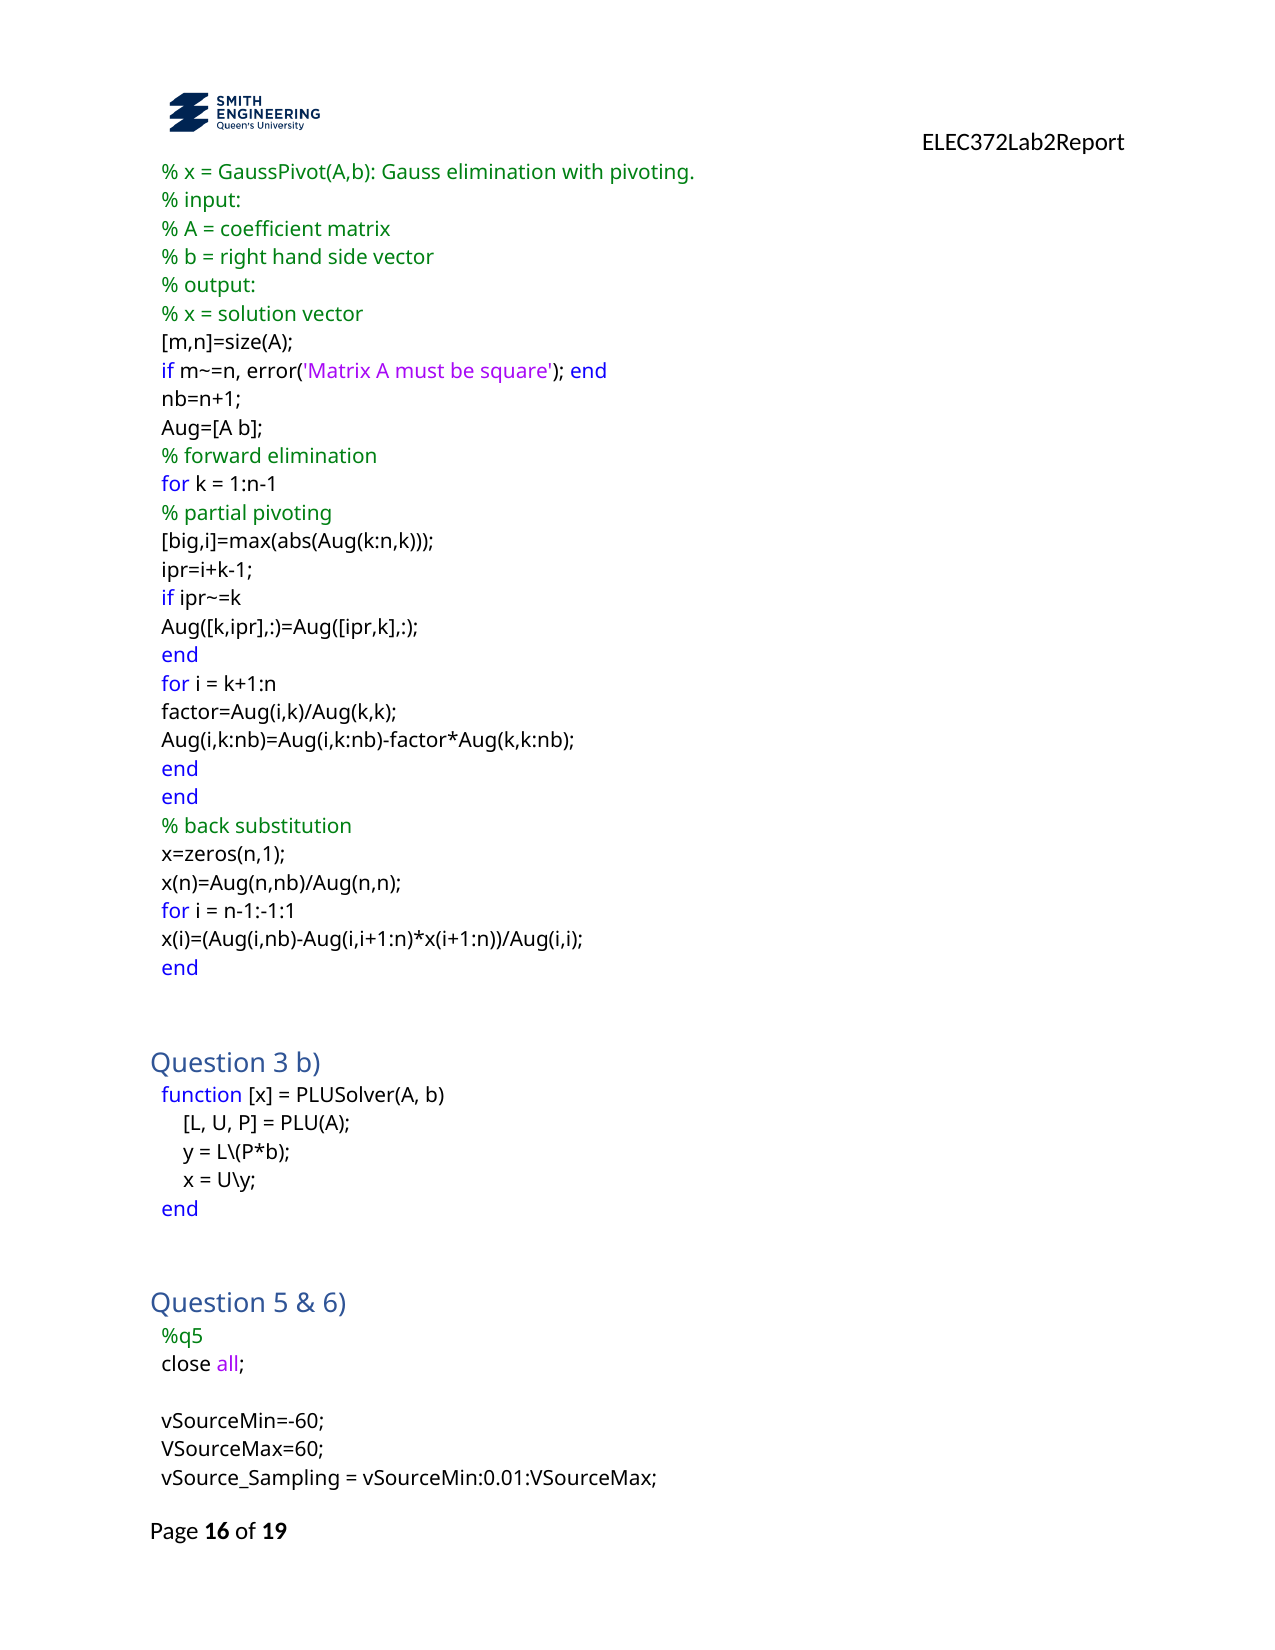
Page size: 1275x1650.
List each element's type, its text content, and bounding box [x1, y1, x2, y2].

table_header function [x] = PLUSolver(A, b) [L, U, P] = PLU(A); y = L\(P*b); x = U\y; end [150, 1080, 1124, 1251]
subtitle Question 3 b) [150, 1043, 1125, 1080]
subtitle Question 5 & 6) [150, 1284, 1125, 1321]
picture [150, 73, 339, 151]
